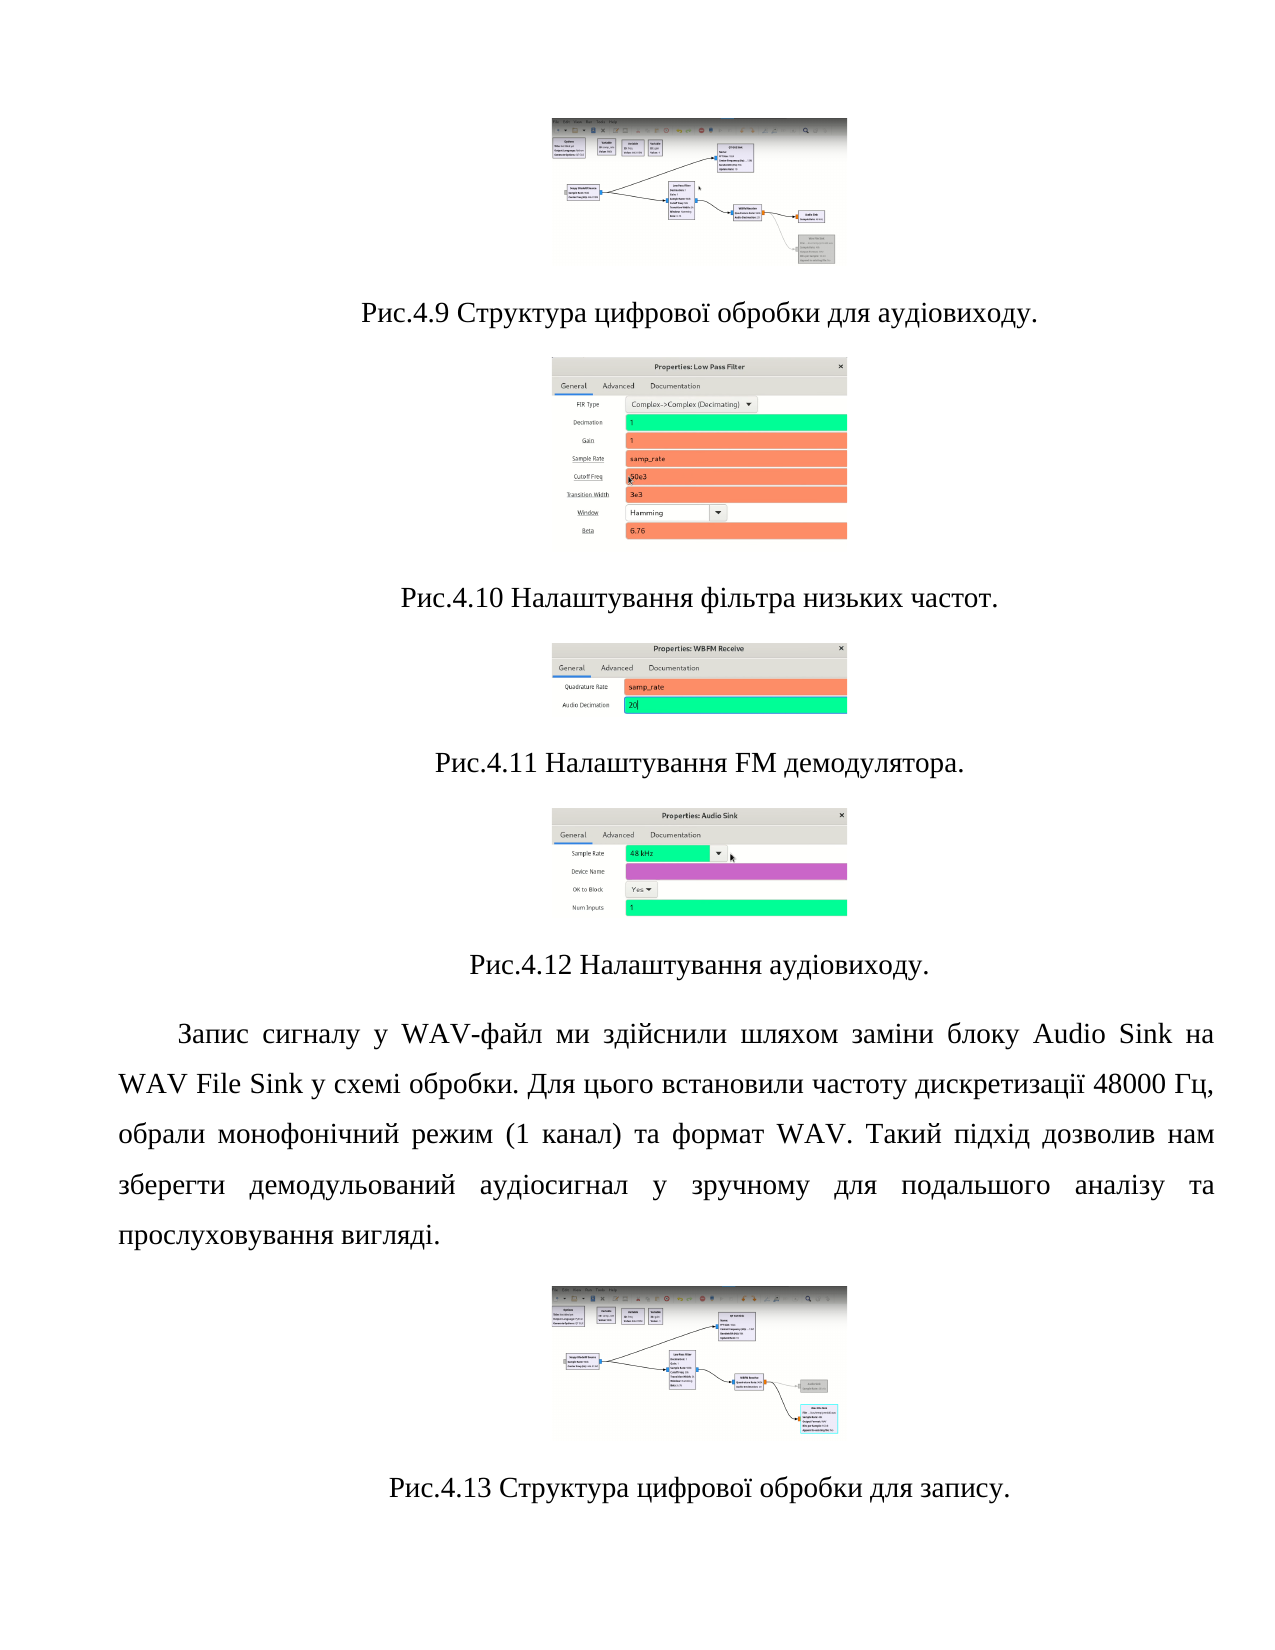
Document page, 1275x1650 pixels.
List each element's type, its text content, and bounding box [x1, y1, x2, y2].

picture [551, 357, 848, 552]
text Запис сигналу у WAV-файл ми здійснили шляхом заміни блоку Audio Sink на WAV File Sink у схемі обробки. Для цього встановили частоту дискретизації 48000 Гц, обрали монофонічний режим (1 канал) та формат WAV. Такий підхід дозволив нам зберегти демодульований аудіосигнал у зручному для подальшого аналізу та прослуховування вигляді. [118, 1016, 1216, 1251]
text Рис.4.13 Структура цифрової обробки для запису. [118, 1470, 1216, 1504]
picture [551, 1286, 848, 1441]
picture [551, 118, 848, 266]
text Рис.4.10 Налаштування фільтра низьких частот. [118, 580, 1216, 614]
picture [551, 643, 848, 717]
text Рис.4.11 Налаштування FM демодулятора. [118, 746, 1216, 779]
text Рис.4.12 Налаштування аудіовиходу. [118, 947, 1216, 981]
text Рис.4.9 Структура цифрової обробки для аудіовиходу. [118, 295, 1216, 328]
picture [551, 808, 848, 918]
